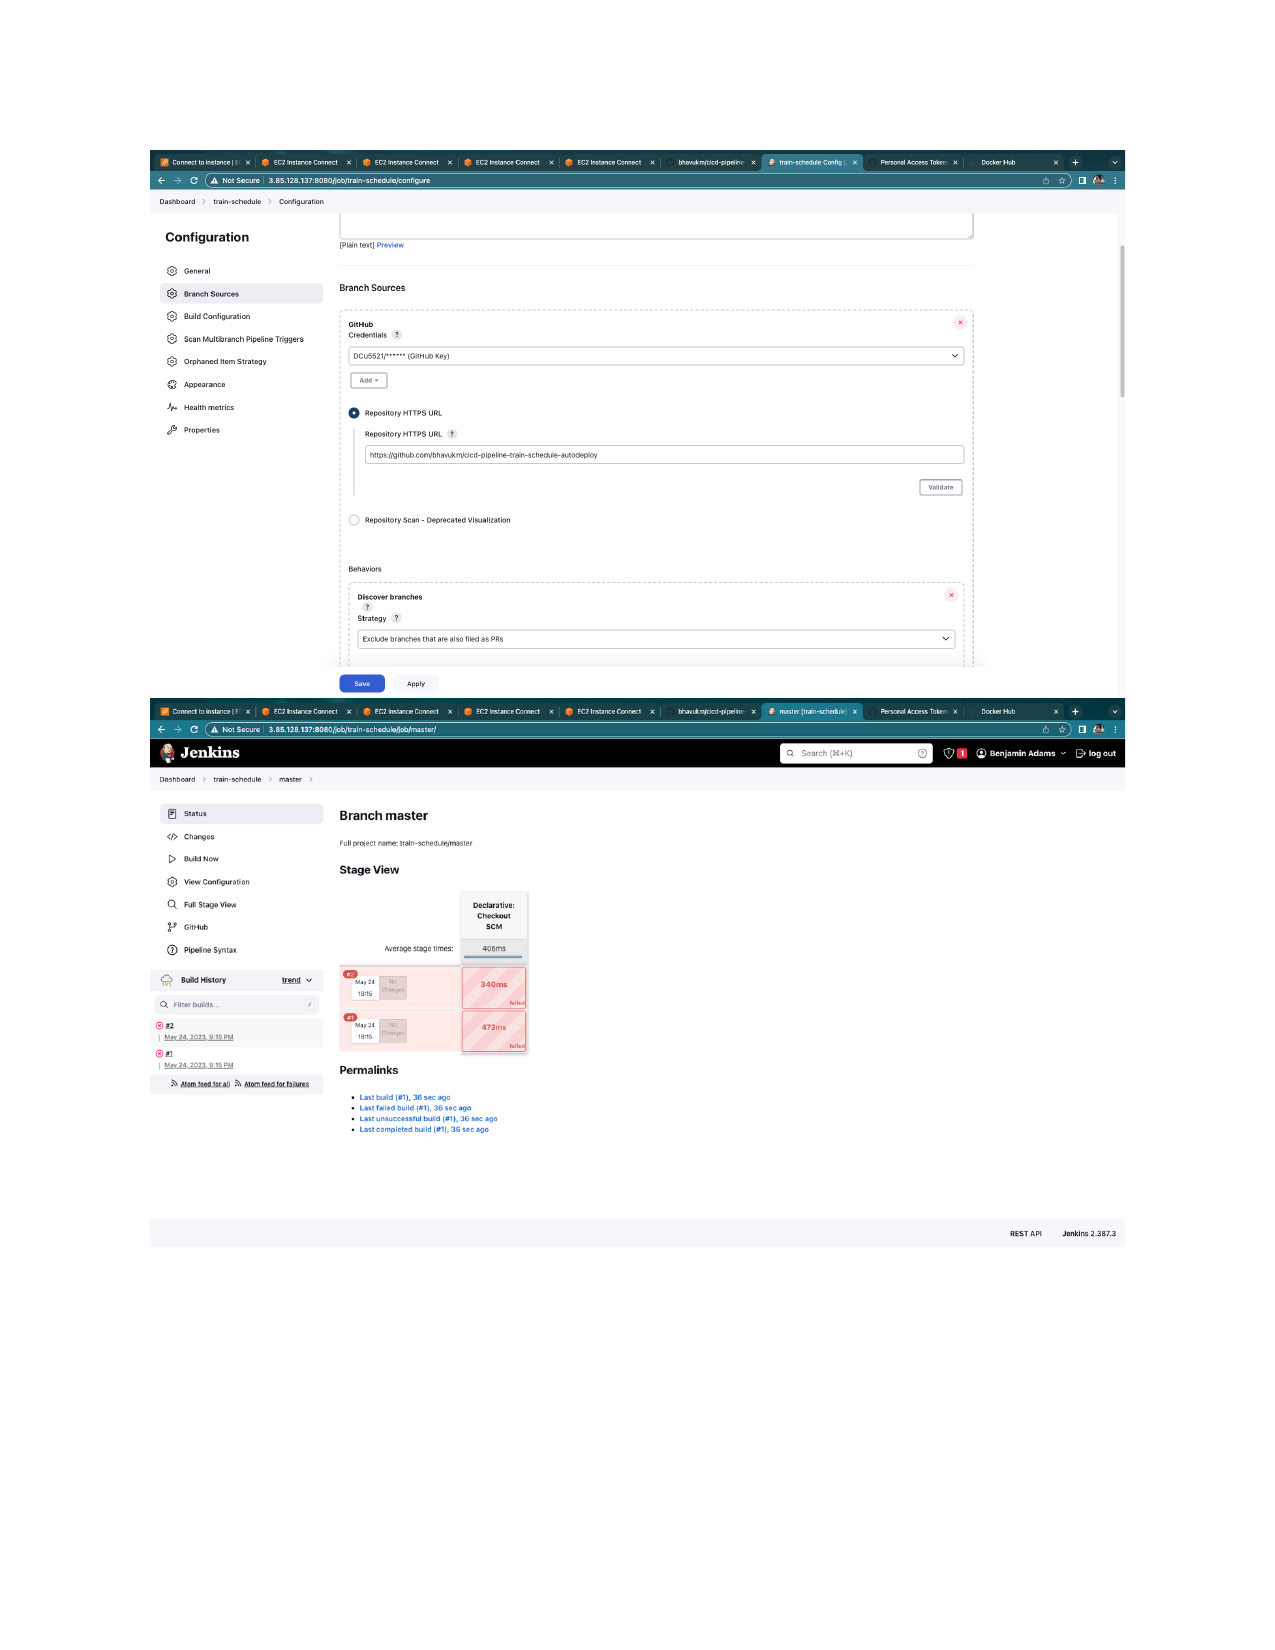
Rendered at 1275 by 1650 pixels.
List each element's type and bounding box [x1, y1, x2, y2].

picture [150, 150, 1125, 1247]
